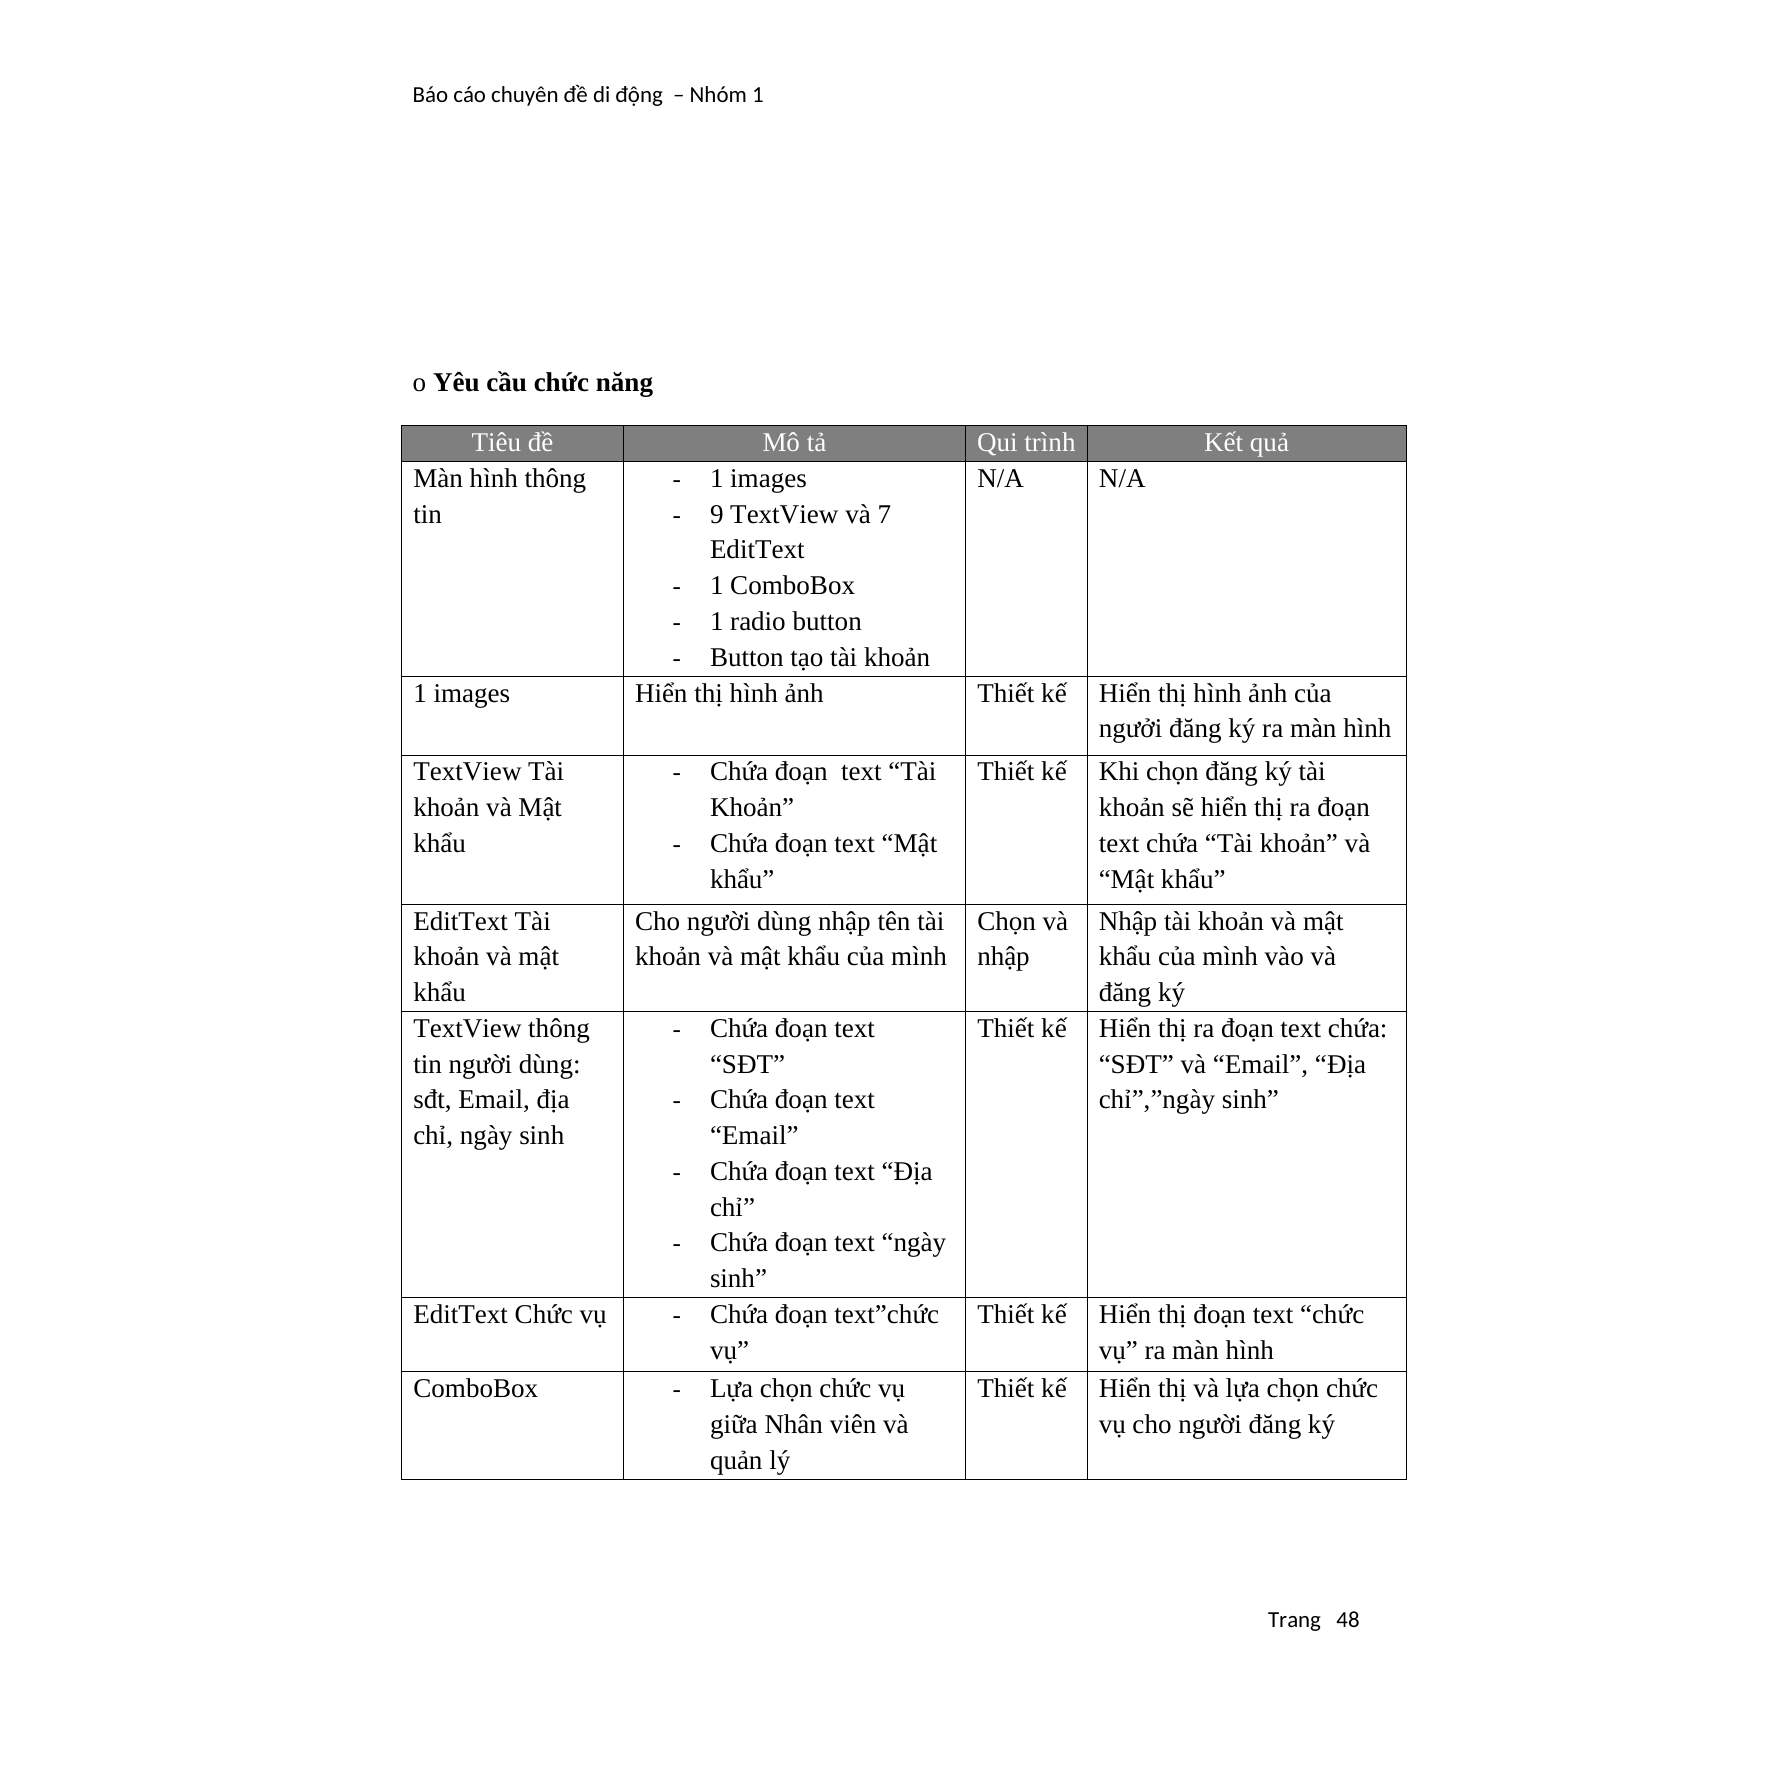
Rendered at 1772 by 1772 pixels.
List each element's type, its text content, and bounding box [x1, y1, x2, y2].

table_cell Chứa đoạn text “Tài Khoản” Chứa đoạn text “Mật khẩu” [624, 756, 965, 903]
table_cell Thiết kế [966, 677, 1087, 754]
table_header Qui trình [966, 426, 1087, 461]
table_cell Hiển thị hình ảnh [624, 677, 965, 754]
table_cell EditText Tài khoản và mật khẩu [402, 905, 623, 1011]
table_cell N/A [966, 462, 1087, 676]
table_cell Hiển thị và lựa chọn chức vụ cho người đăng ký [1088, 1372, 1406, 1479]
table_cell Hiển thị đoạn text “chức vụ” ra màn hình [1088, 1298, 1406, 1371]
table_cell TextView Tài khoản và Mật khẩu [402, 756, 623, 903]
table_cell Chọn và nhập [966, 905, 1087, 1011]
table_cell Khi chọn đăng ký tài khoản sẽ hiển thị ra đoạn text chứa “Tài khoản” và “Mật khẩu” [1088, 756, 1406, 903]
table_cell TextView thông tin người dùng: sđt, Email, địa chỉ, ngày sinh [402, 1012, 623, 1297]
table_cell 1 images 9 TextView và 7 EditText 1 ComboBox 1 radio button Button tạo tài khoản [624, 462, 965, 676]
table_cell Màn hình thông tin [402, 462, 623, 676]
table_cell Thiết kế [966, 1298, 1087, 1371]
table_cell Nhập tài khoản và mật khẩu của mình vào và đăng ký [1088, 905, 1406, 1011]
table_cell Lựa chọn chức vụ giữa Nhân viên và quản lý [624, 1372, 965, 1479]
table_header Kết quả [1088, 426, 1406, 461]
table_cell Cho người dùng nhập tên tài khoản và mật khẩu của mình [624, 905, 965, 1011]
table_cell Thiết kế [966, 756, 1087, 903]
table_cell ComboBox [402, 1372, 623, 1479]
table_cell Hiển thị hình ảnh của ngưởi đăng ký ra màn hình [1088, 677, 1406, 754]
table_cell Chứa đoạn text”chức vụ” [624, 1298, 965, 1371]
table_header Mô tả [624, 426, 965, 461]
table_cell EditText Chức vụ [402, 1298, 623, 1371]
table_header Tiêu đề [402, 426, 623, 461]
table_cell Thiết kế [966, 1372, 1087, 1479]
table_cell N/A [1088, 462, 1406, 676]
table_cell Chứa đoạn text “SĐT” Chứa đoạn text “Email” Chứa đoạn text “Địa chỉ” Chứa đoạn text “ngày sinh” [624, 1012, 965, 1297]
table_cell Hiển thị ra đoạn text chứa: “SĐT” và “Email”, “Địa chỉ”,”ngày sinh” [1088, 1012, 1406, 1297]
text o Yêu cầu chức năng [412, 366, 1361, 397]
table_cell Thiết kế [966, 1012, 1087, 1297]
table_cell 1 images [402, 677, 623, 754]
